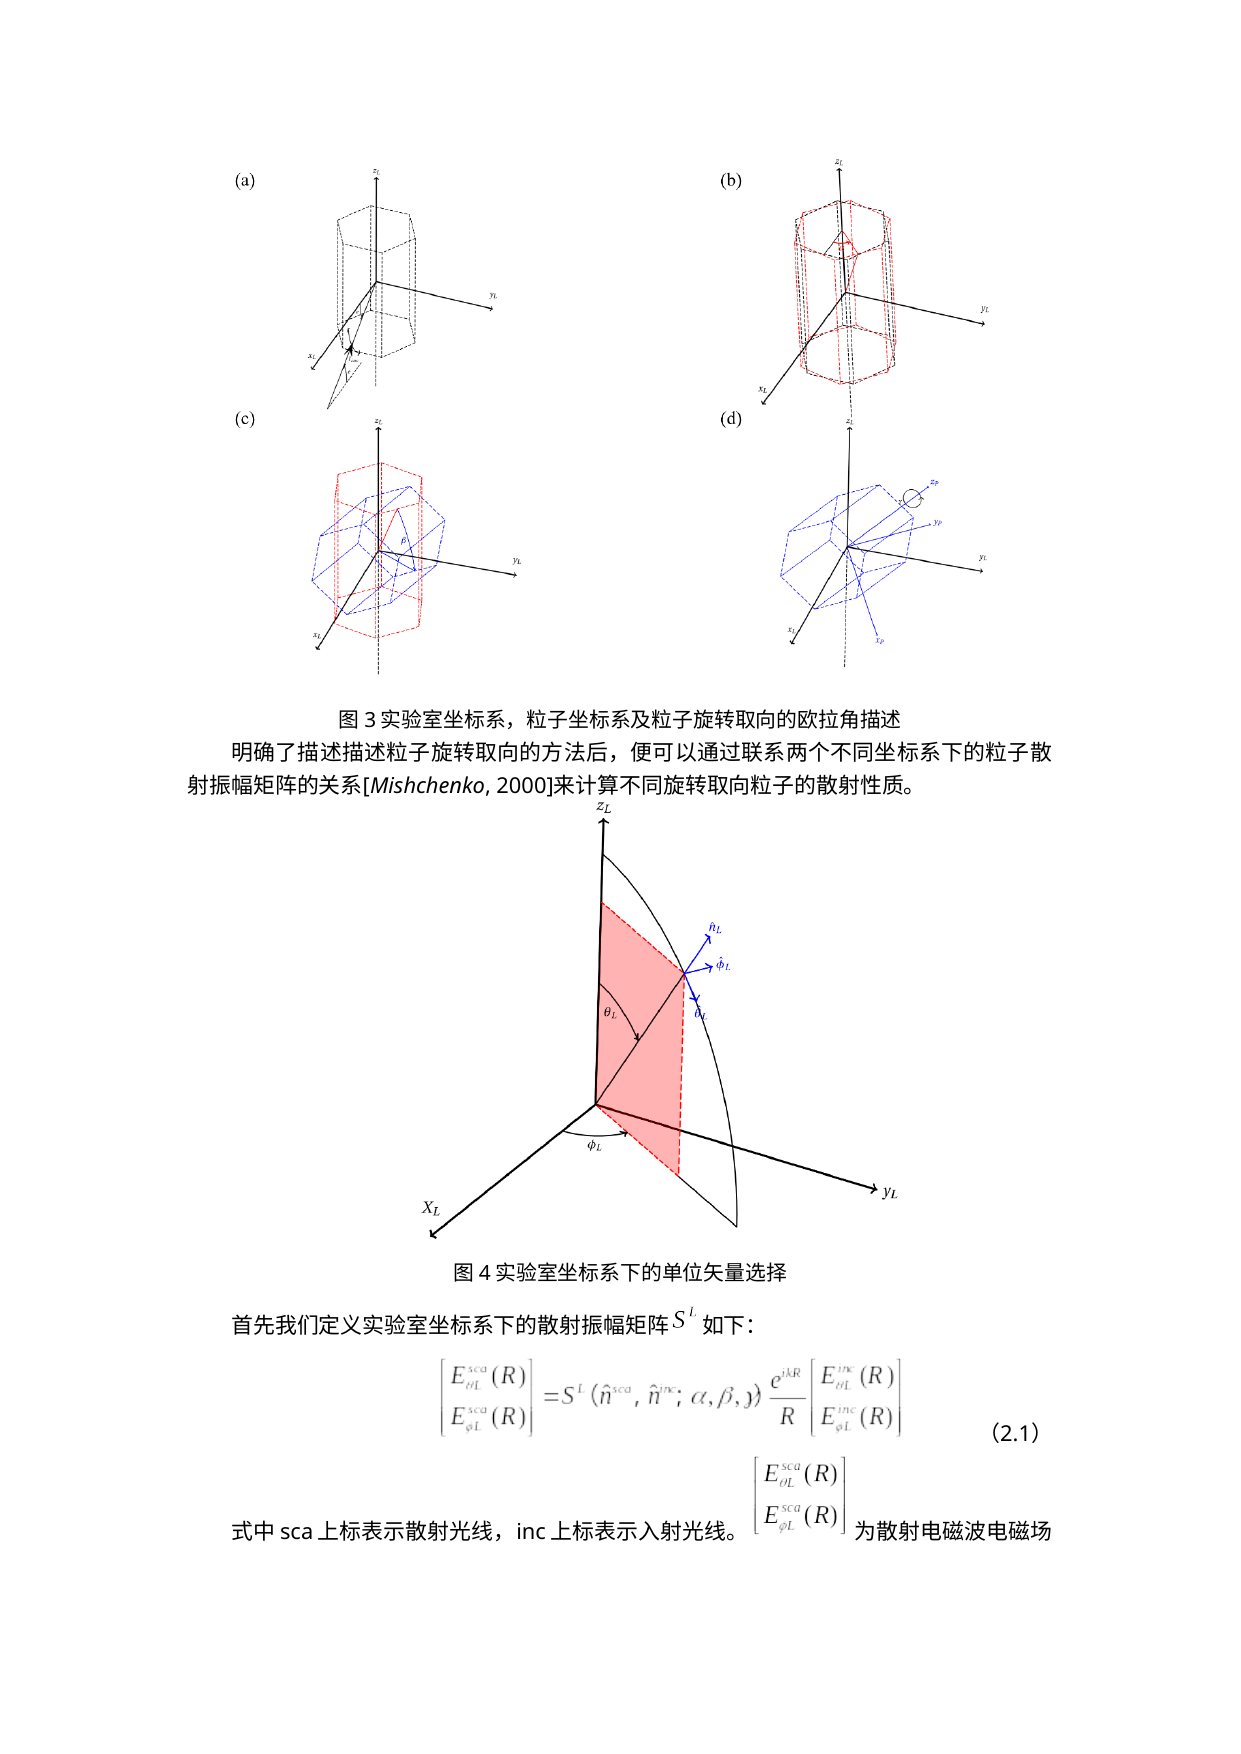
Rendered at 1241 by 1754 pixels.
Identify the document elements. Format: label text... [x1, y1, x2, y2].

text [187, 1450, 1053, 1547]
picture [375, 800, 909, 1240]
text 图 3 实验室坐标系，粒子坐标系及粒子旋转取向的欧拉角描述 [187, 702, 1053, 735]
picture [187, 150, 1053, 681]
text 明确了描述描述粒子旋转取向的方法后，便可以通过联系两个不同坐标系下的粒子散射振幅矩阵的关系[Mishchenko, 2000]来计算不同旋转取向粒子的散射性质。 [187, 735, 1053, 800]
text 首先我们定义实验室坐标系下的散射振幅矩阵如下： [187, 1287, 1053, 1352]
text 图 4 实验室坐标系下的单位矢量选择 [187, 1255, 1053, 1287]
text （2.1） [187, 1352, 1053, 1450]
